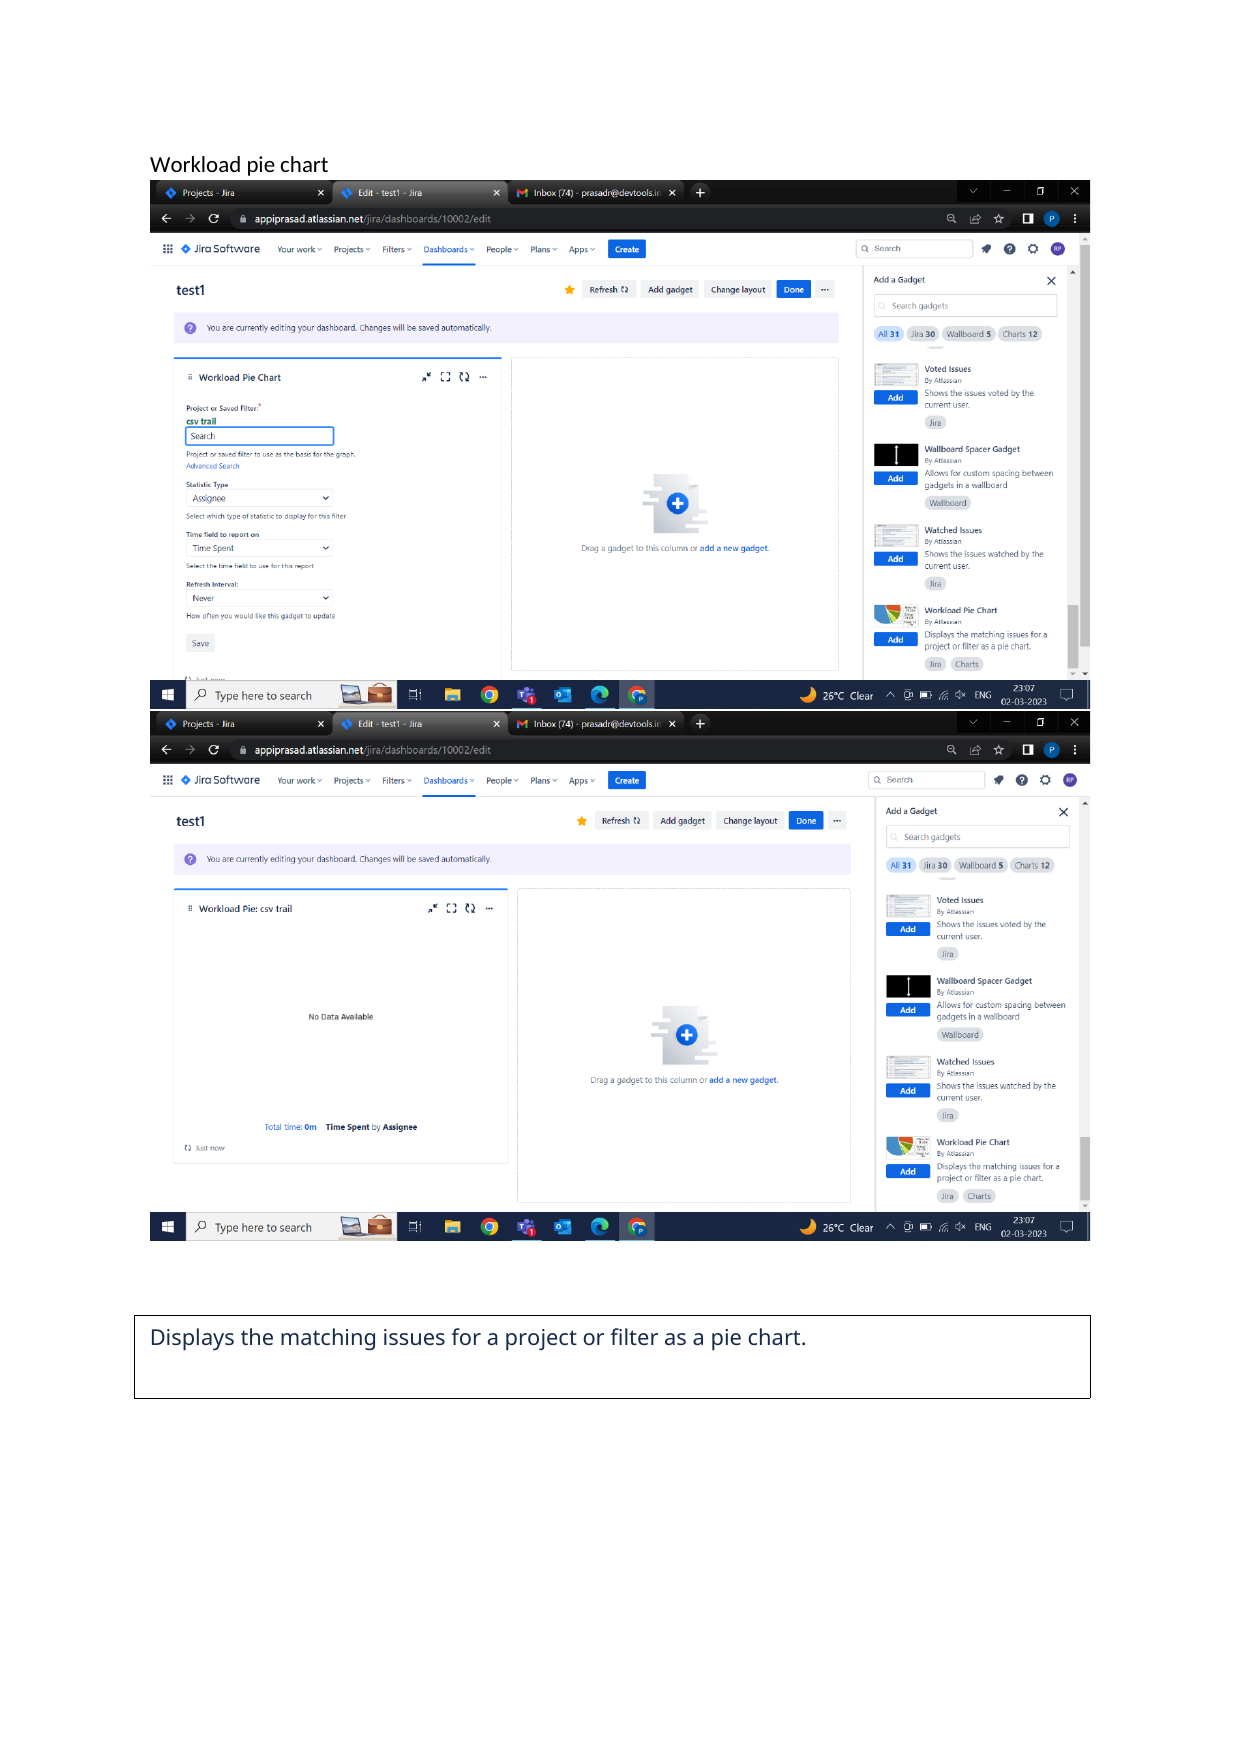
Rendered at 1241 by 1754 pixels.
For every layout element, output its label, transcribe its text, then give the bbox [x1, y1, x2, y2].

picture [150, 711, 1091, 1241]
picture [150, 180, 1091, 709]
text Workload pie chart [150, 150, 1090, 180]
